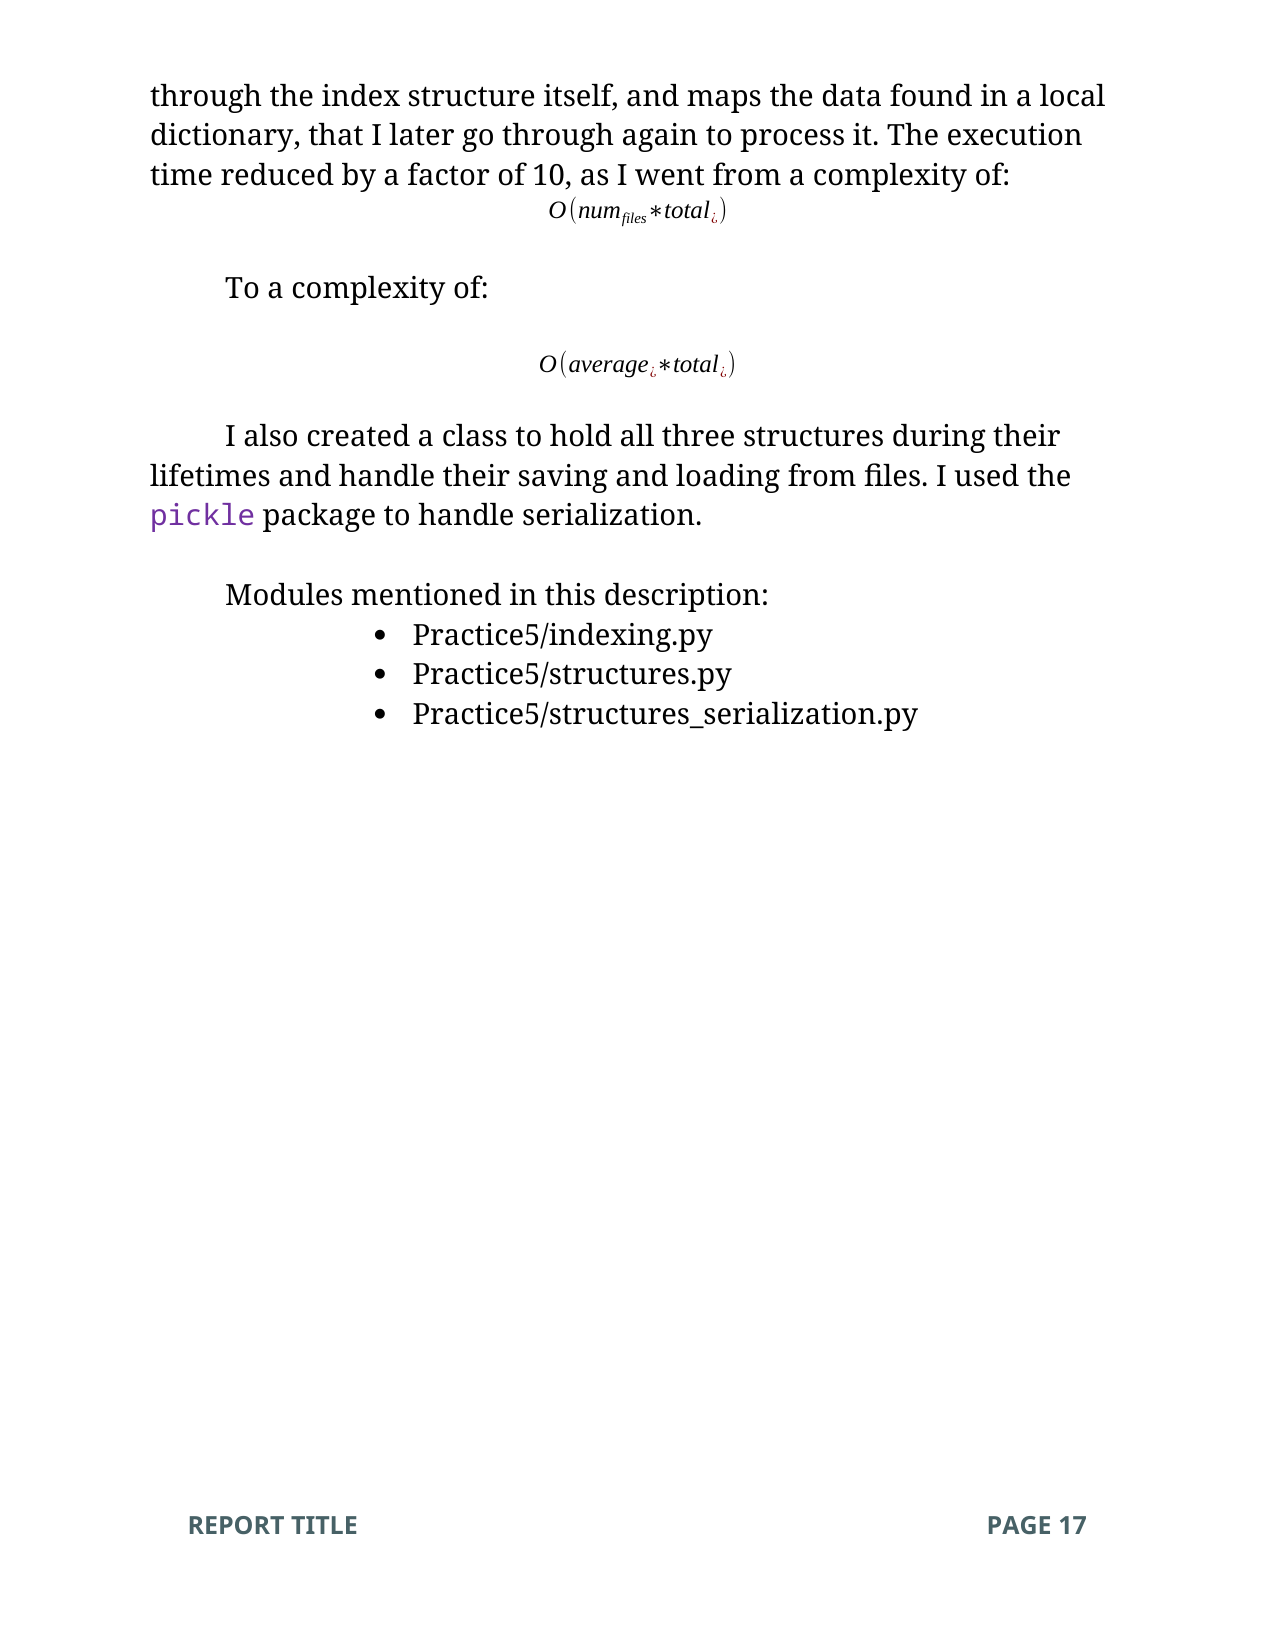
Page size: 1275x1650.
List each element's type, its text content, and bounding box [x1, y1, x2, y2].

list Practice5/structures_serialization.py [375, 693, 1125, 733]
text Modules mentioned in this description: [150, 574, 1125, 614]
text I also created a class to hold all three structures during their lifetimes and handle their saving and loading from files. I used the pickle package to handle serialization. [150, 415, 1125, 534]
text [150, 75, 1125, 194]
text To a complexity of: [150, 268, 1125, 307]
list Practice5/indexing.py [375, 614, 1125, 653]
list Practice5/structures.py [375, 653, 1125, 693]
